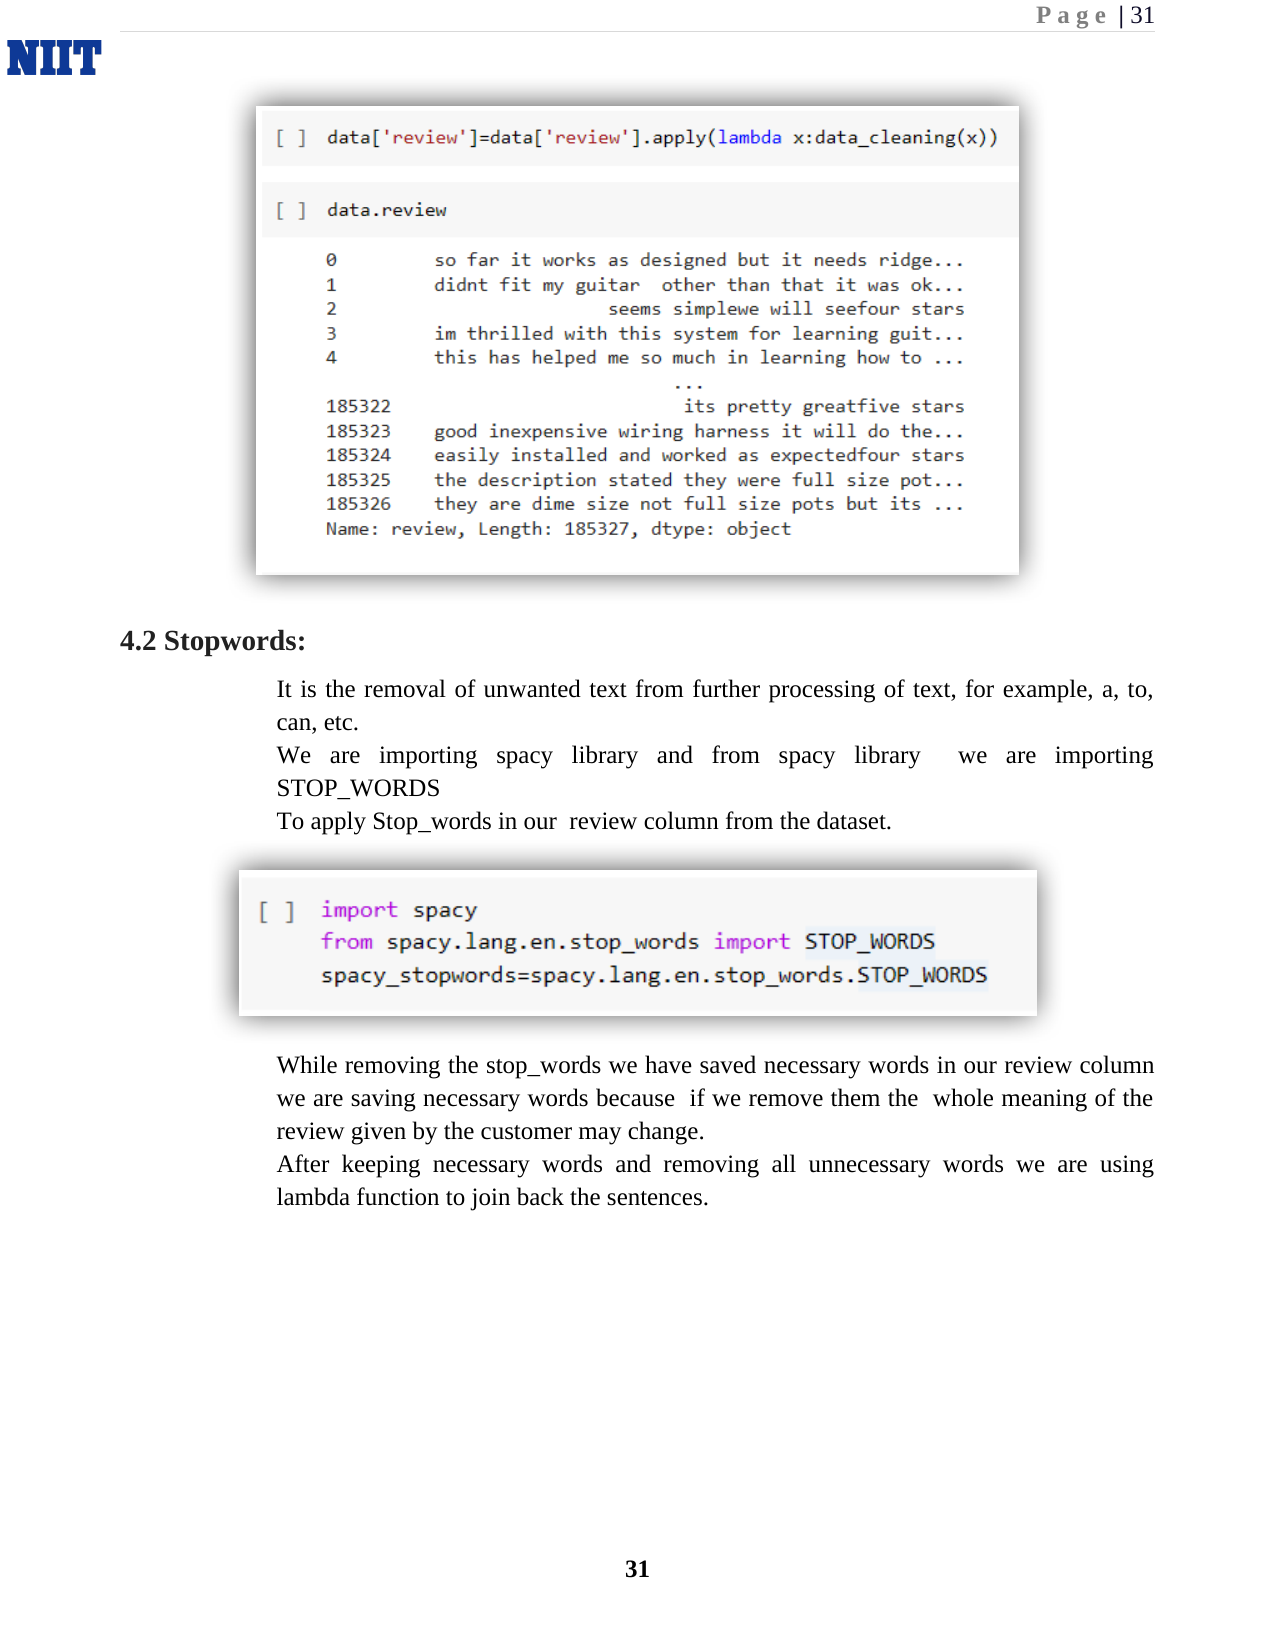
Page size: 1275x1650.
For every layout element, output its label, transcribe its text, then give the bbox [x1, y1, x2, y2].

text It is the removal of unwanted text from further processing of text, for example, a, to, can, etc. [276, 674, 1155, 736]
picture [256, 106, 1019, 575]
text To apply Stop_words in our review column from the dataset. [276, 806, 1155, 835]
text While removing the stop_words we have saved necessary words in our review column we are saving necessary words because if we remove them the whole meaning of the review given by the customer may change. [276, 1050, 1155, 1145]
text After keeping necessary words and removing all unnecessary words we are using lambda function to join back the sentences. [276, 1149, 1155, 1211]
text We are importing spacy library and from spacy library we are importing STOP_WORDS [276, 740, 1155, 802]
subtitle 4.2 Stopwords: [120, 623, 1155, 657]
picture [239, 870, 1037, 1016]
picture [7, 40, 102, 75]
